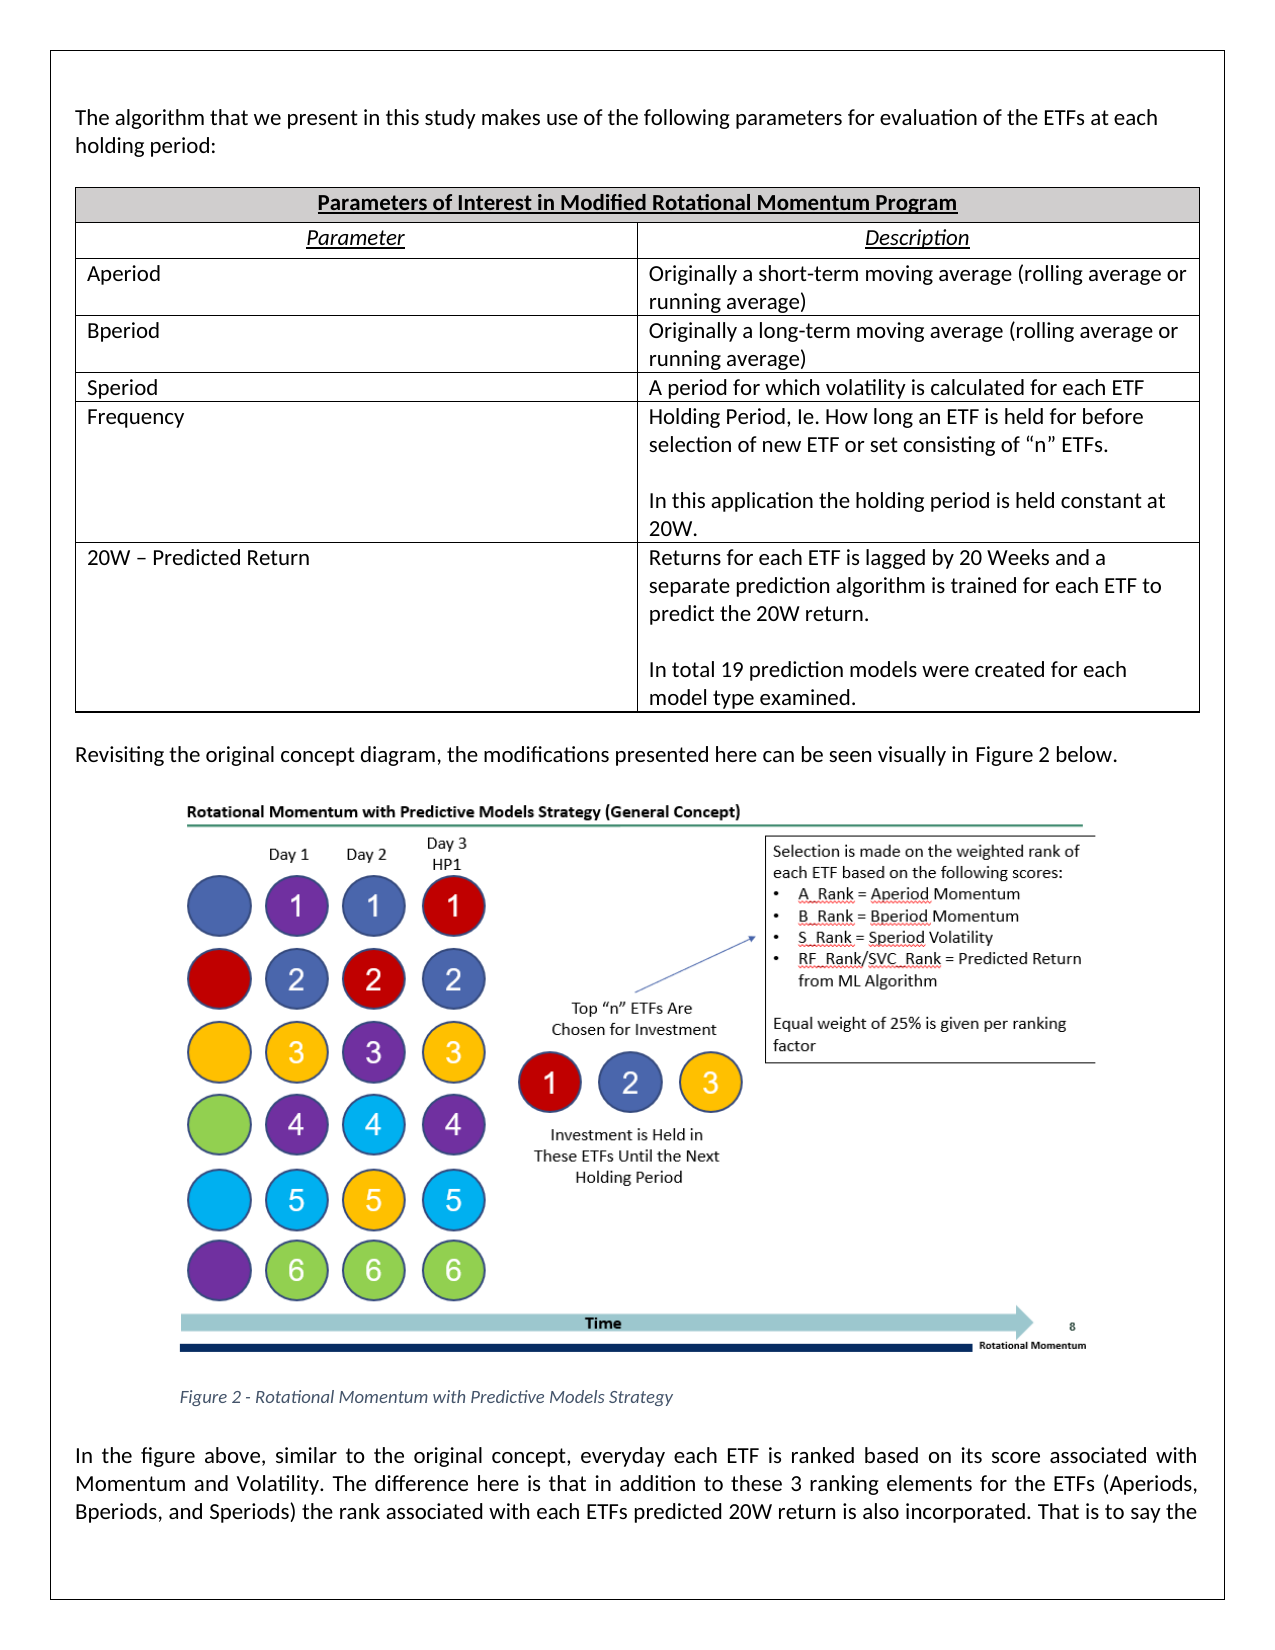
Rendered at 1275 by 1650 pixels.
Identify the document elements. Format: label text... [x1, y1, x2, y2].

table_cell Originally a short-term moving average (rolling average or running average) [638, 259, 1199, 315]
table_cell Bperiod [76, 316, 637, 372]
table_cell 20W – Predicted Return [76, 543, 637, 711]
table_cell Returns for each ETF is lagged by 20 Weeks and a separate prediction algorithm is trained for each ETF to predict the 20W return. In total 19 prediction models were created for each model type examined. [638, 543, 1199, 711]
table_cell Parameter [76, 223, 637, 258]
table_cell A period for which volatility is calculated for each ETF [638, 373, 1199, 401]
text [75, 1441, 1200, 1525]
table_header Parameters of Interest in Modified Rotational Momentum Program [76, 188, 1199, 222]
table_cell Aperiod [76, 259, 637, 315]
text The algorithm that we present in this study makes use of the following parameters for evaluation of the ETFs at each holding period: [75, 103, 1200, 159]
table_cell Speriod [76, 373, 637, 401]
table_cell Holding Period, Ie. How long an ETF is held for before selection of new ETF or set consisting of “n” ETFs. In this application the holding period is held constant at 20W. [638, 402, 1199, 542]
table_cell Description [638, 223, 1199, 258]
table_cell Frequency [76, 402, 637, 542]
table_cell Originally a long-term moving average (rolling average or running average) [638, 316, 1199, 372]
text Revisiting the original concept diagram, the modifications presented here can be seen visually in Figure 2 below. [75, 741, 1200, 768]
picture [179, 790, 1096, 1358]
